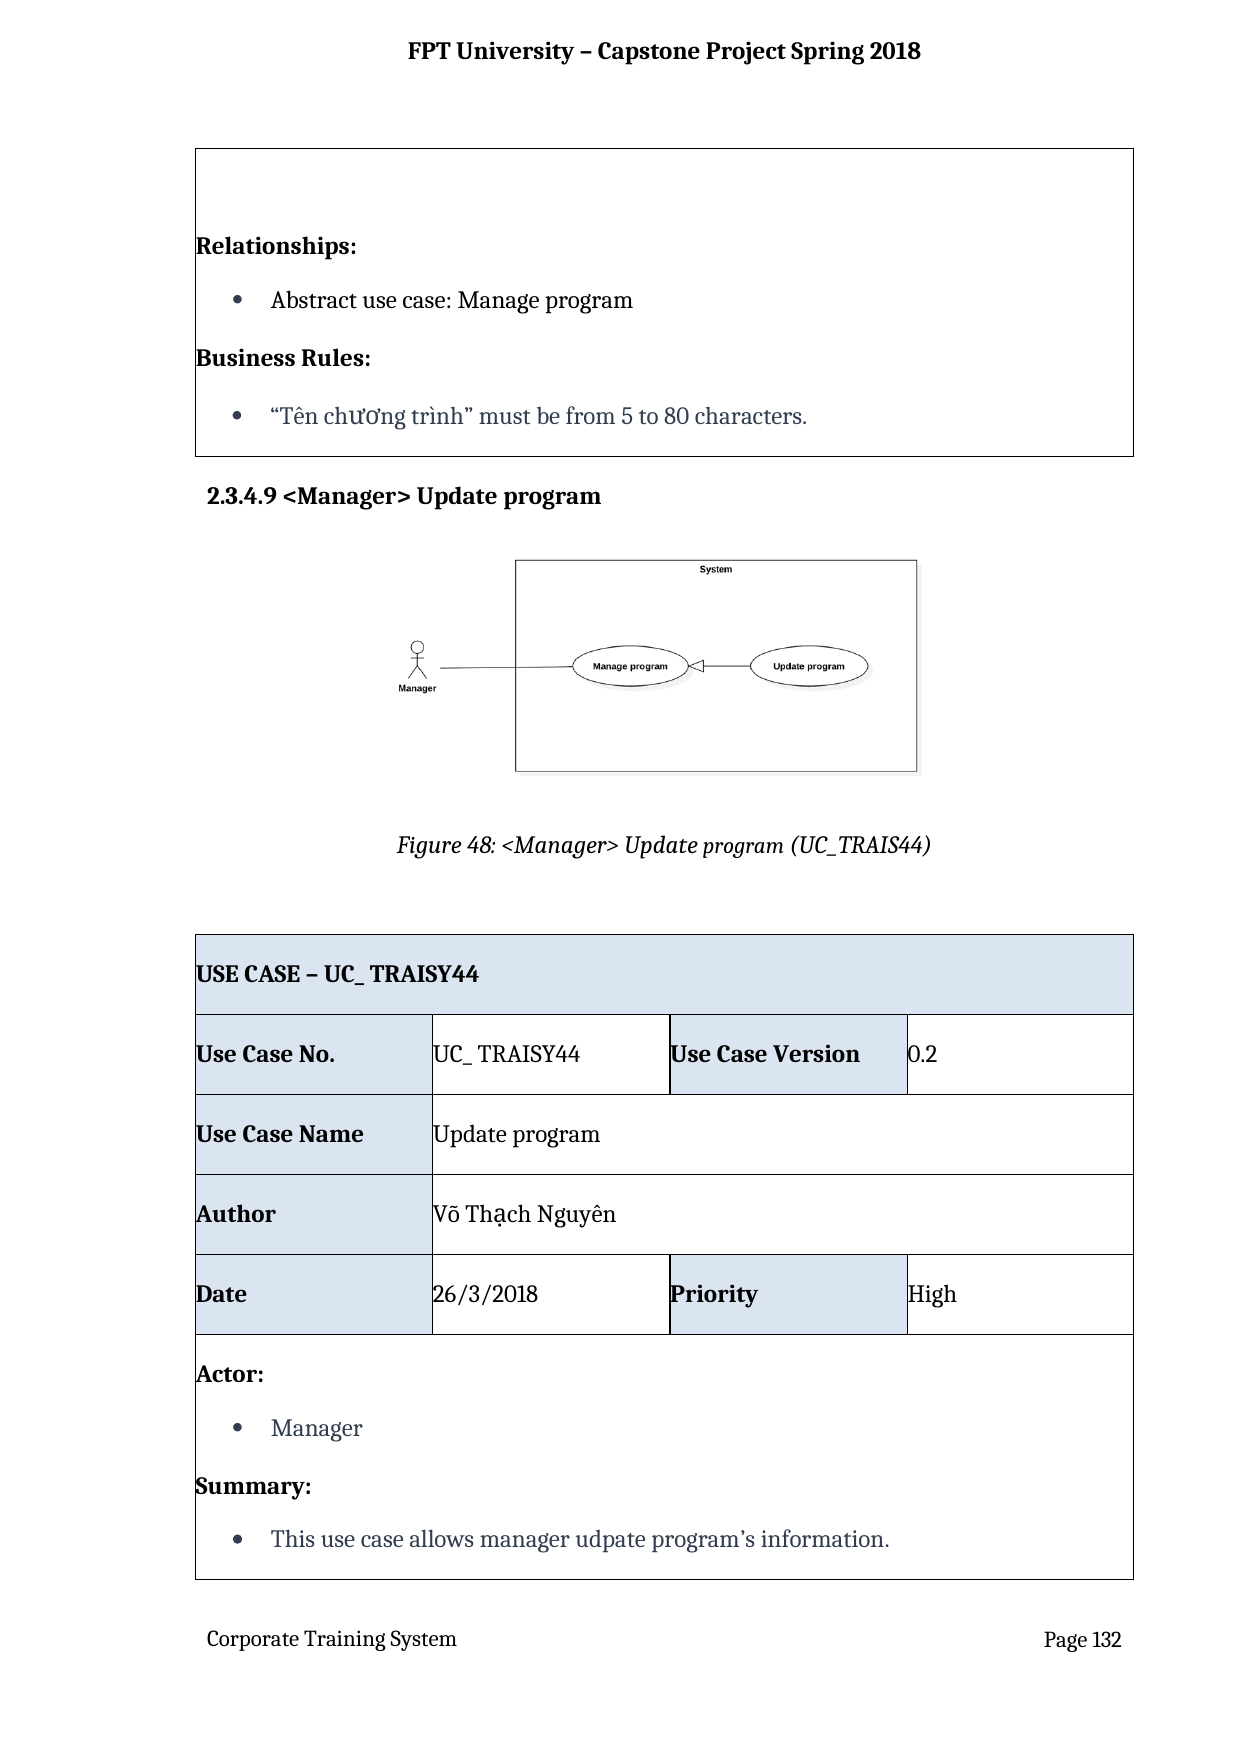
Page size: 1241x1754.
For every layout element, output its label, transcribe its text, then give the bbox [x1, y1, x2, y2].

picture [381, 529, 948, 802]
text Figure 48: <Manager> Update program (UC_TRAIS44) [207, 831, 1122, 859]
table_cell 26/3/2018 [433, 1255, 669, 1334]
table_cell Use Case No. [196, 1015, 432, 1094]
text 2.3.4.9 <Manager> Update program [207, 482, 1122, 510]
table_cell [196, 149, 1133, 456]
table_header USE CASE – UC_ TRAISY44 [196, 935, 1133, 1014]
table_cell High [908, 1255, 1133, 1334]
table_cell Use Case Version [671, 1015, 907, 1094]
table_cell Update program [433, 1095, 1133, 1174]
table_cell UC_ TRAISY44 [433, 1015, 669, 1094]
table_cell Use Case Name [196, 1095, 432, 1174]
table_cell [196, 1335, 1133, 1579]
table_cell Author [196, 1175, 432, 1254]
table_cell Priority [671, 1255, 907, 1334]
table_cell 0.2 [908, 1015, 1133, 1094]
table_cell Võ Thạch Nguyên [433, 1175, 1133, 1254]
table_cell Date [196, 1255, 432, 1334]
